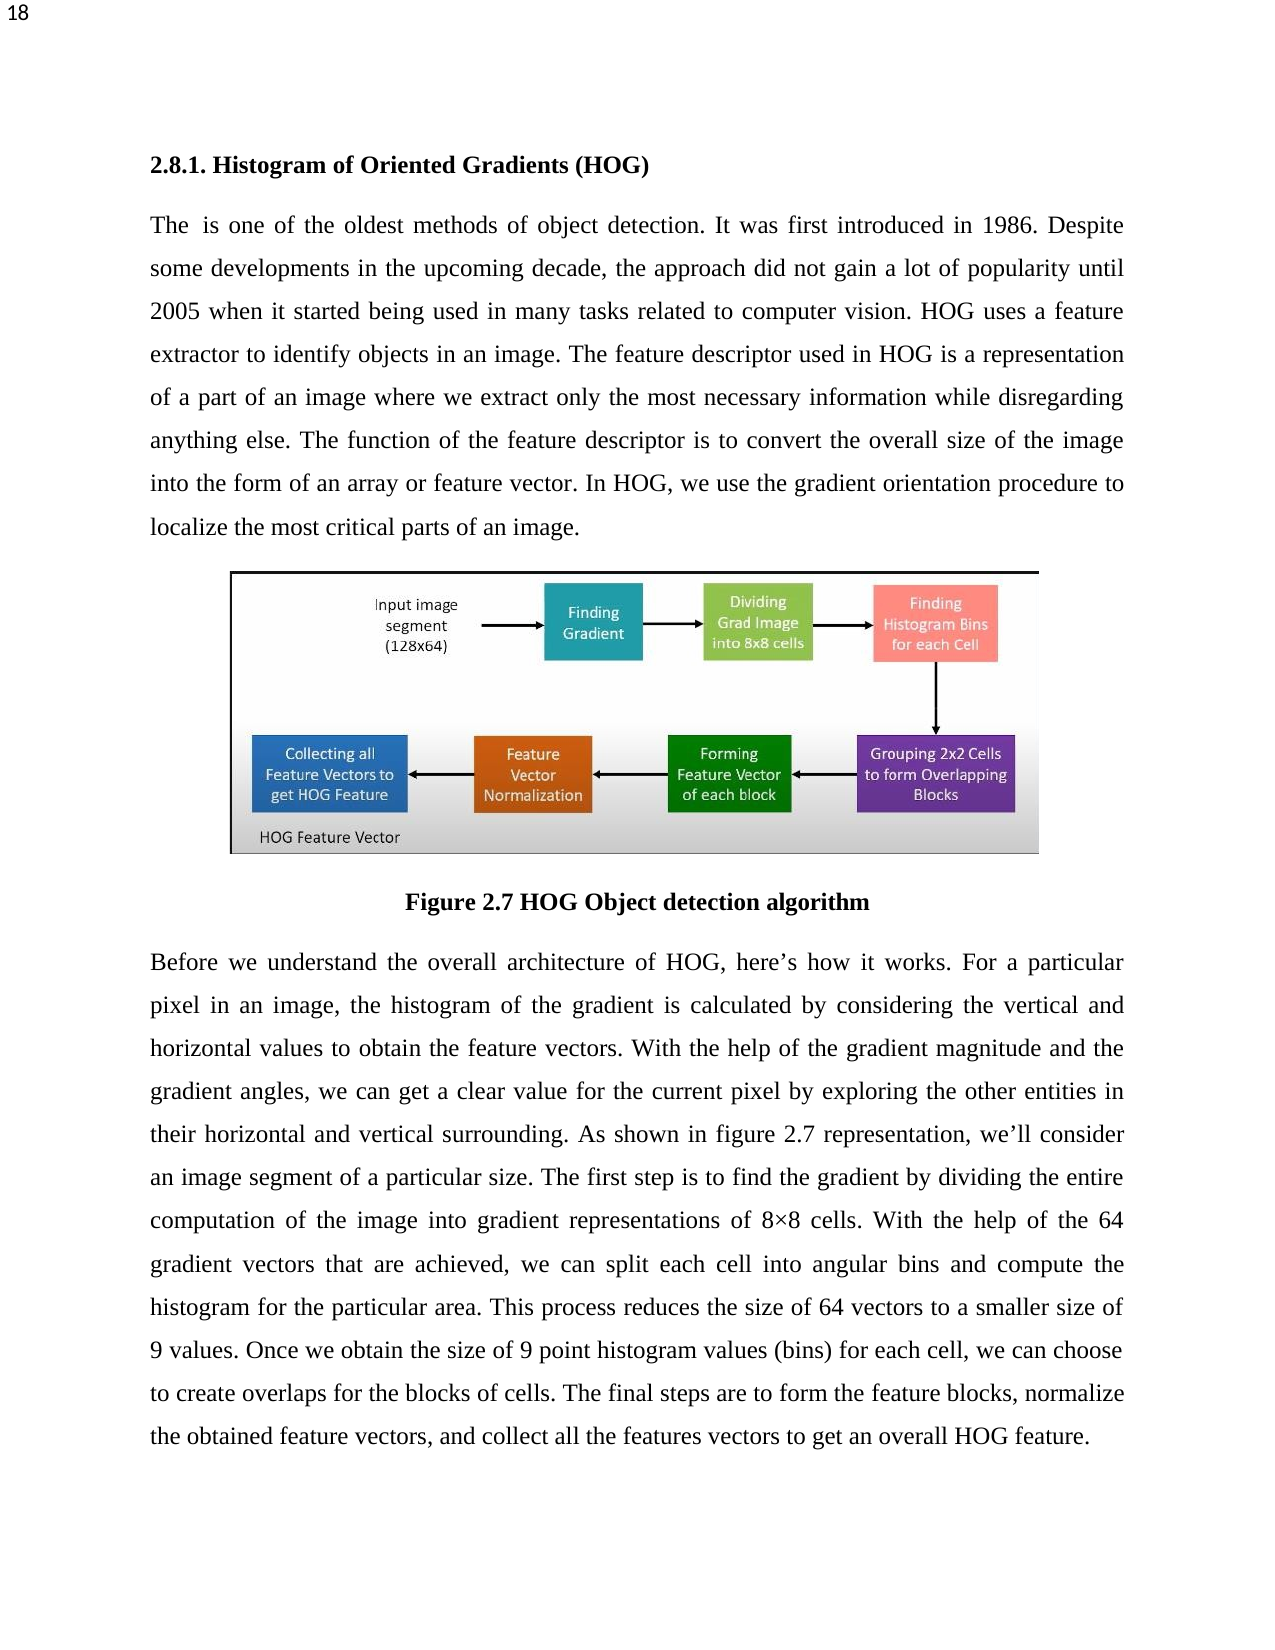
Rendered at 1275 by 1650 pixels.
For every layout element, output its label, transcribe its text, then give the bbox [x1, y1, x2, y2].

text The is one of the oldest methods of object detection. It was first introduced in 1986. Despite some developments in the upcoming decade, the approach did not gain a lot of popularity until 2005 when it started being used in many tasks related to computer vision. HOG uses a feature extractor to identify objects in an image. The feature descriptor used in HOG is a representation of a part of an image where we extract only the most necessary information while disregarding anything else. The function of the feature descriptor is to convert the overall size of the image into the form of an array or feature vector. In HOG, we use the gradient orientation procedure to localize the most critical parts of an image. [150, 210, 1125, 540]
picture [229, 571, 1039, 854]
subtitle Histogram of Oriented Gradients (HOG) [150, 150, 1185, 179]
text Before we understand the overall architecture of HOG, here’s how it works. For a particular pixel in an image, the histogram of the gradient is calculated by considering the vertical and horizontal values to obtain the feature vectors. With the help of the gradient magnitude and the gradient angles, we can get a clear value for the current pixel by exploring the other entities in their horizontal and vertical surrounding. As shown in figure 2.7 representation, we’ll consider an image segment of a particular size. The first step is to find the gradient by dividing the entire computation of the image into gradient representations of 8×8 cells. With the help of the 64 gradient vectors that are achieved, we can split each cell into angular bins and compute the histogram for the particular area. This process reduces the size of 64 vectors to a smaller size of 9 values. Once we obtain the size of 9 point histogram values (bins) for each cell, we can choose to create overlaps for the blocks of cells. The final steps are to form the feature blocks, normalize the obtained feature vectors, and collect all the features vectors to get an overall HOG feature. [150, 947, 1125, 1450]
subtitle Figure 2.7 HOG Object detection algorithm [128, 887, 1147, 916]
